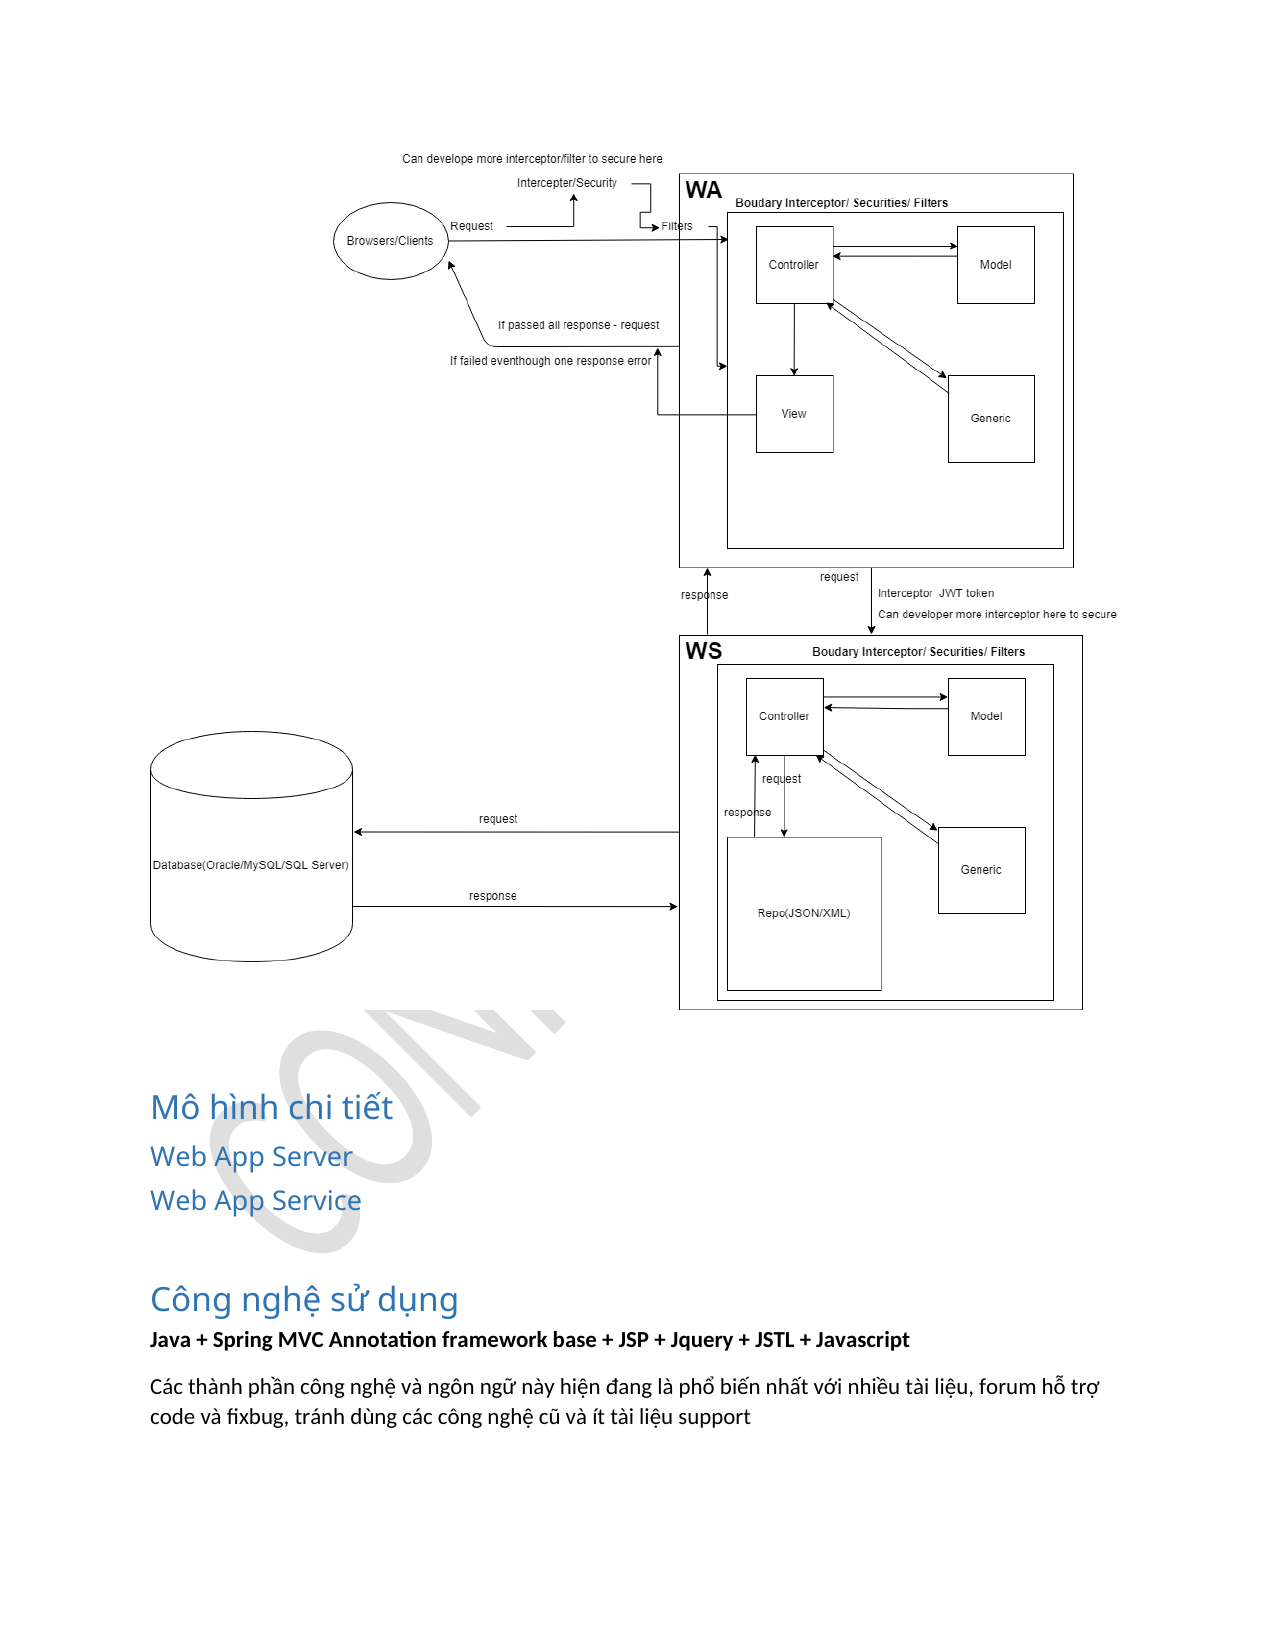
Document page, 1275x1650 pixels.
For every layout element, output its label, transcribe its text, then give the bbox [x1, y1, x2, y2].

text Các thành phần công nghệ và ngôn ngữ này hiện đang là phổ biến nhất với nhiều tài liệu, forum hỗ trợ code và fixbug, tránh dùng các công nghệ cũ và ít tài liệu support [150, 1372, 1125, 1430]
subtitle Mô hình chi tiết [150, 1084, 1125, 1129]
subtitle Web App Server [150, 1137, 1125, 1174]
subtitle Công nghệ sử dụng [150, 1276, 1125, 1321]
text Java + Spring MVC Annotation framework base + JSP + Jquery + JSTL + Javascript [150, 1325, 1125, 1353]
picture [150, 150, 1125, 1010]
subtitle Web App Service [150, 1181, 1125, 1218]
